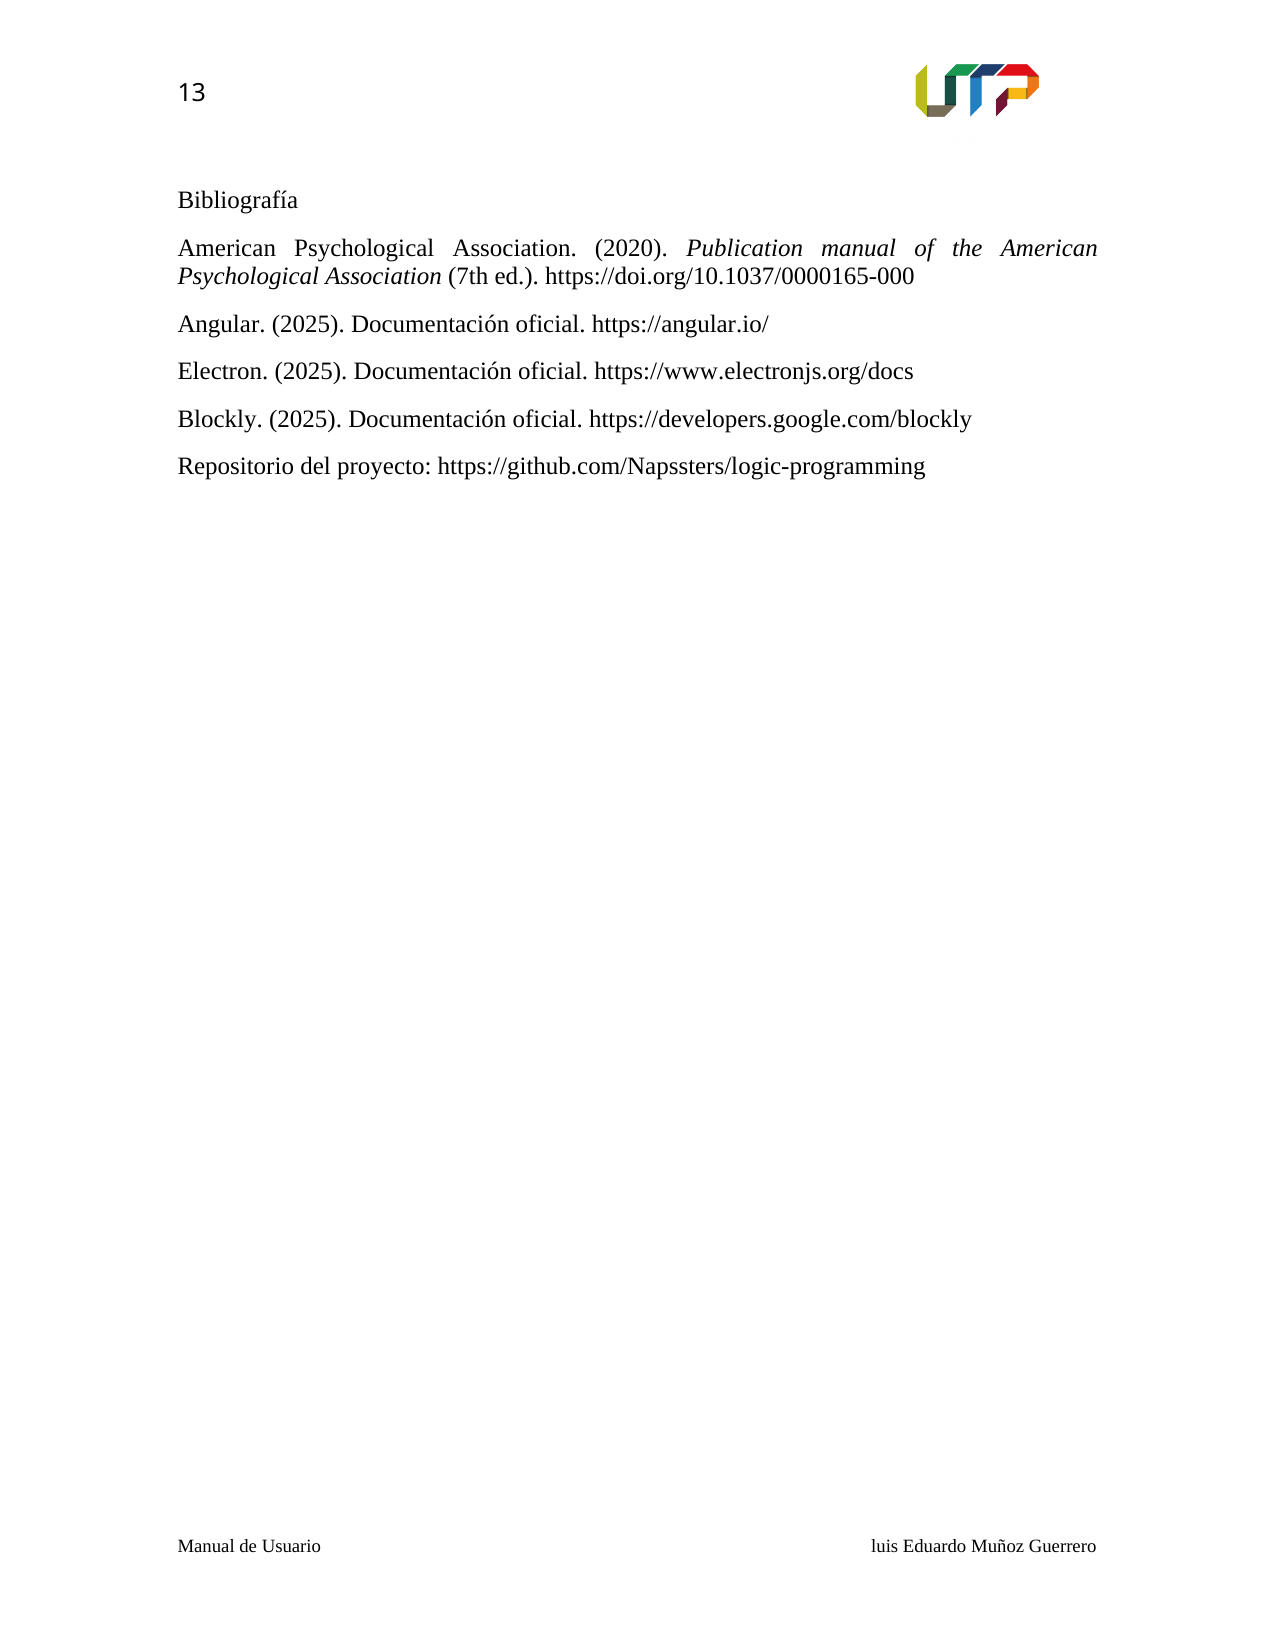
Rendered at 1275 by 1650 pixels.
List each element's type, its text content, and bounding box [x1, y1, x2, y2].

subtitle Bibliografía [177, 185, 1098, 214]
text Blockly. (2025). Documentación oficial. https://developers.google.com/blockly [177, 404, 1098, 433]
text Angular. (2025). Documentación oficial. https://angular.io/ [177, 309, 1098, 338]
text American Psychological Association. (2020). Publication manual of the American Psychological Association (7th ed.). https://doi.org/10.1037/0000165-000 [177, 233, 1098, 290]
picture [912, 63, 1043, 148]
text Electron. (2025). Documentación oficial. https://www.electronjs.org/docs [177, 356, 1098, 385]
text Repositorio del proyecto: https://github.com/Napssters/logic-programming [177, 451, 1098, 480]
